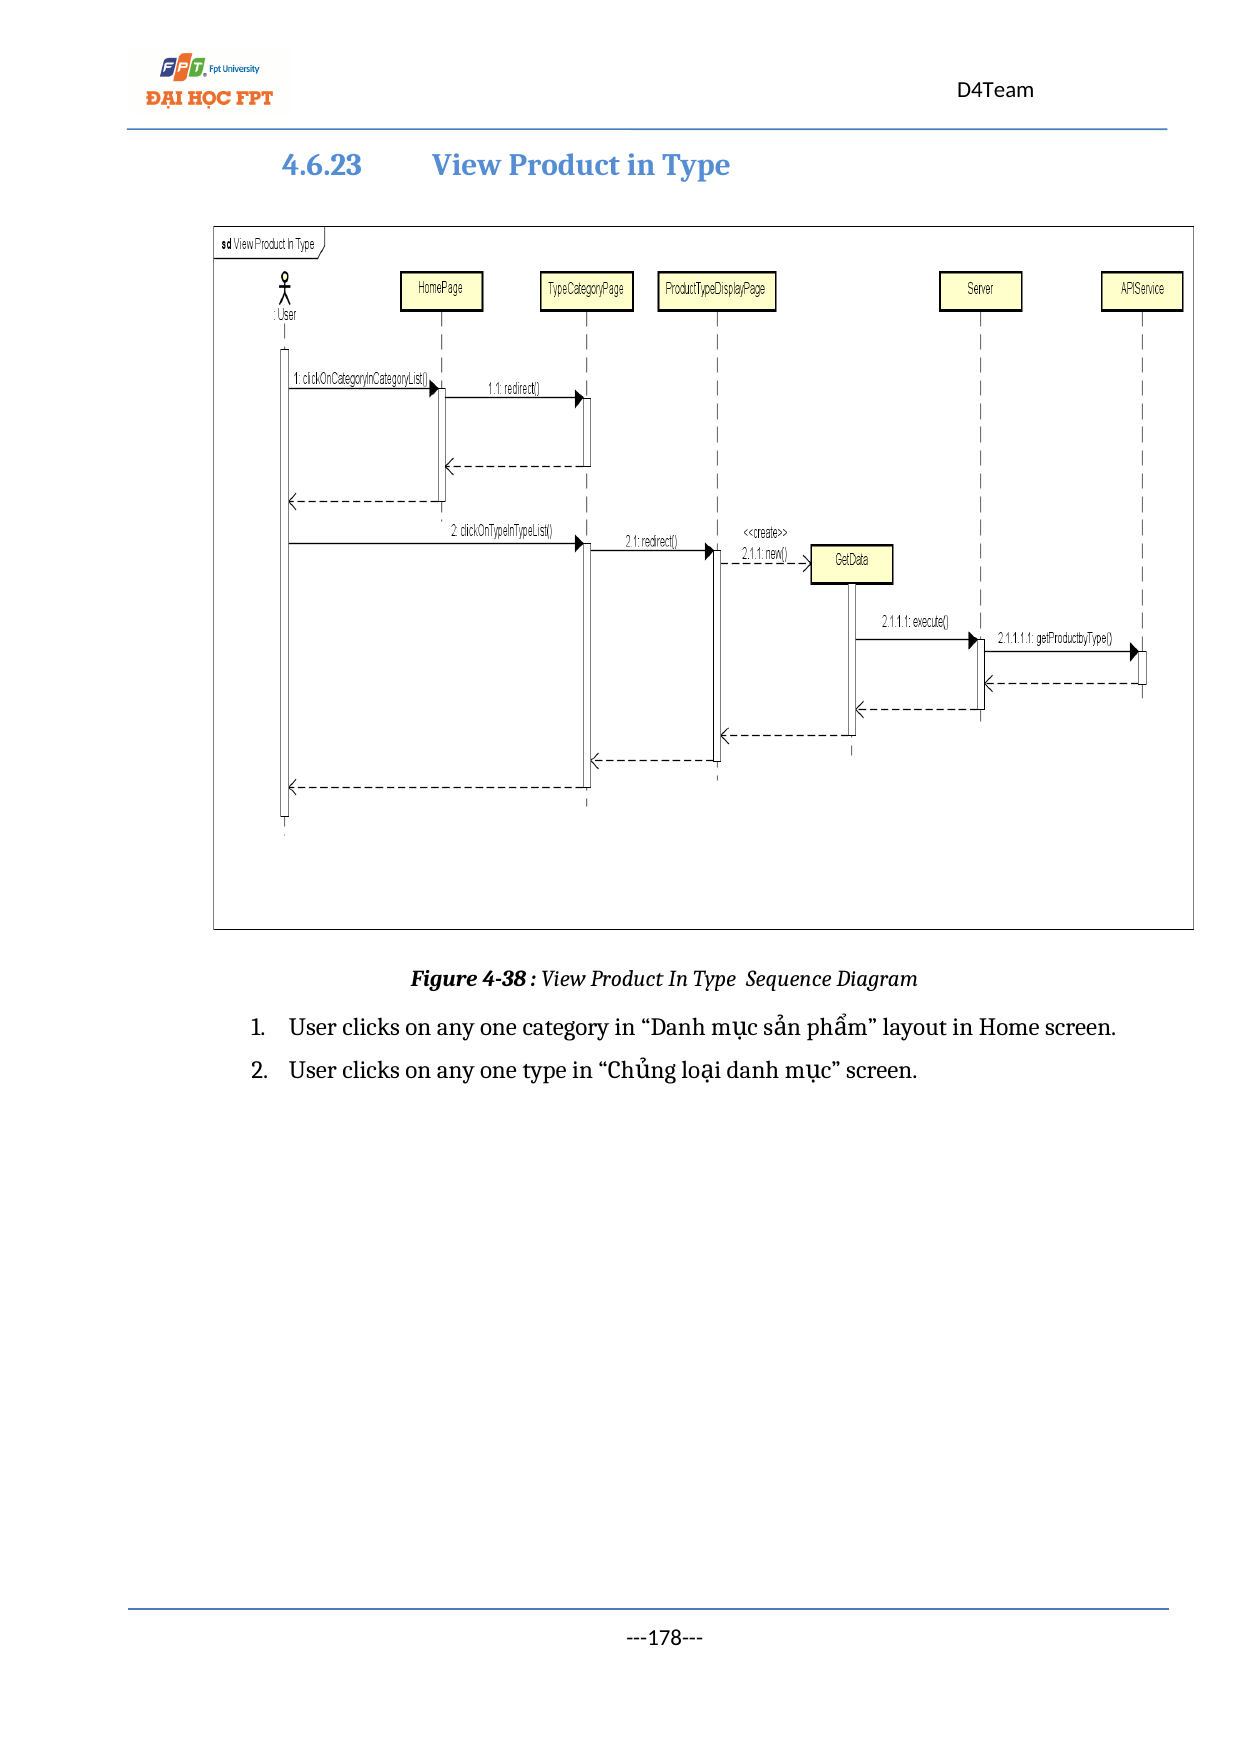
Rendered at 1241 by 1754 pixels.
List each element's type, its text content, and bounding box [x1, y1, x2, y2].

picture [129, 46, 290, 116]
picture [206, 213, 1201, 941]
subtitle View Product in Type [282, 148, 1122, 184]
list User clicks on any one category in “Danh mục sản phẩm” layout in Home screen. [251, 1013, 1122, 1042]
list User clicks on any one type in “Chủng loại danh mục” screen. [251, 1056, 1122, 1085]
text Figure 4-38 : View Product In Type Sequence Diagram [207, 966, 1122, 992]
